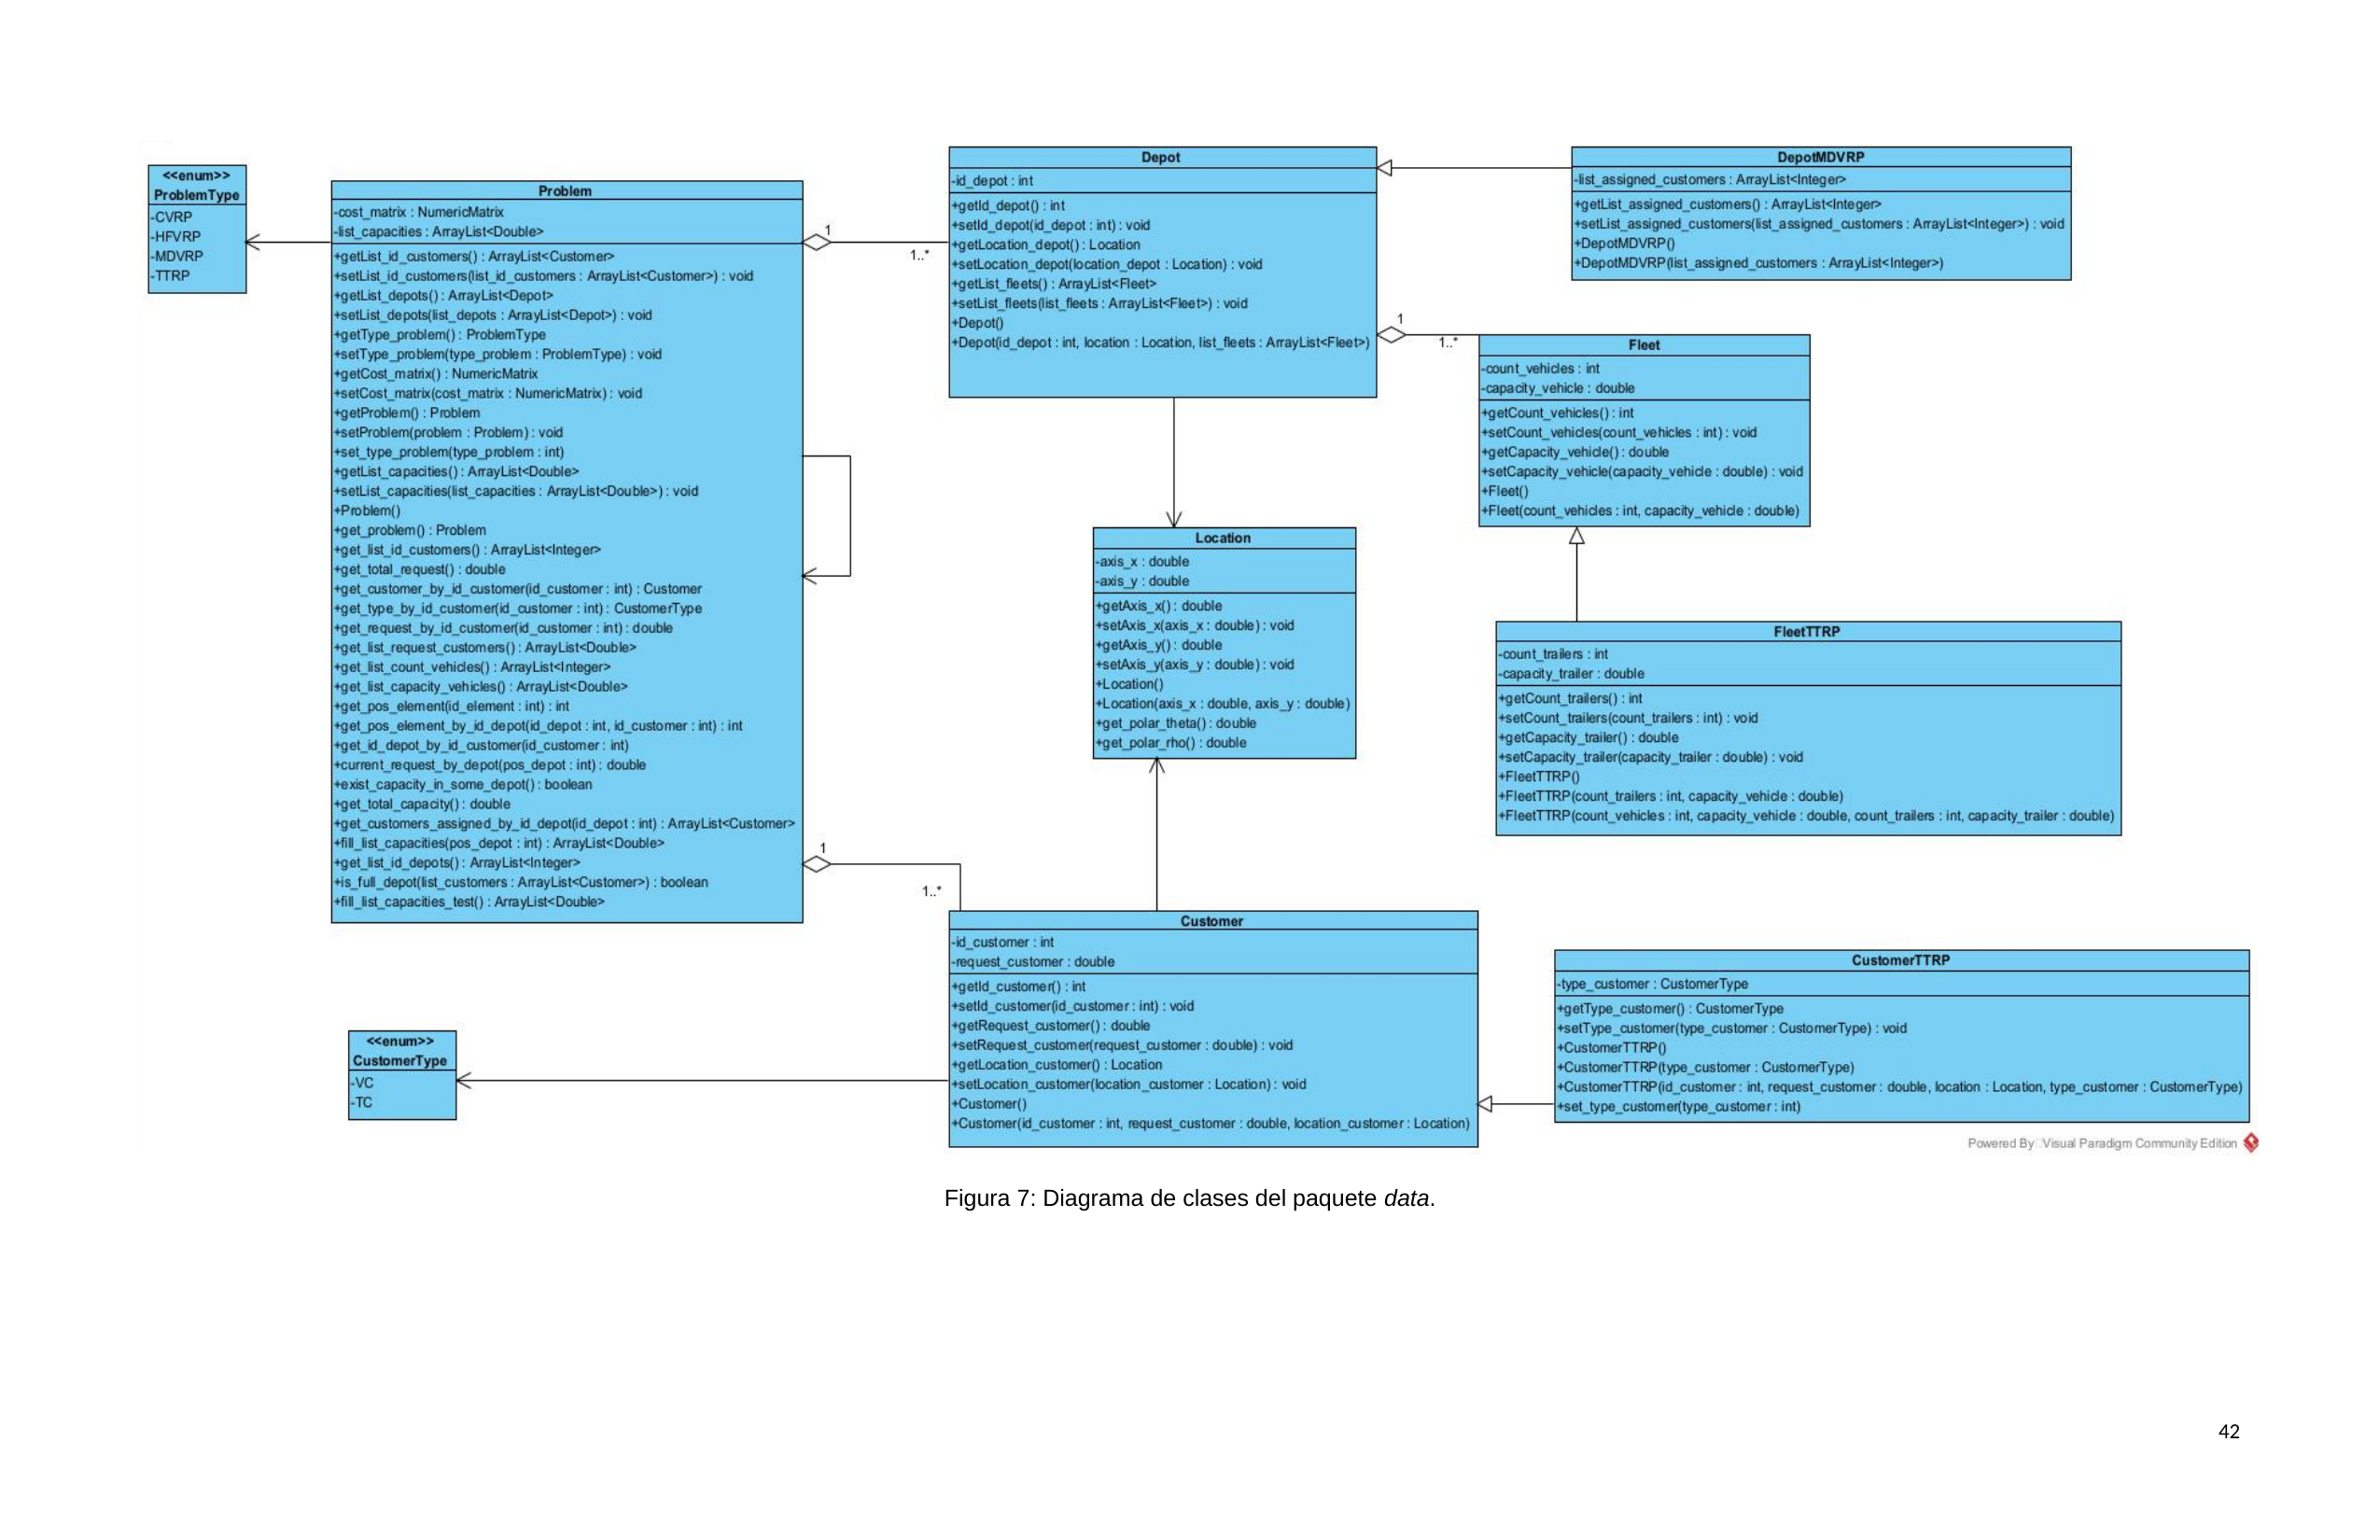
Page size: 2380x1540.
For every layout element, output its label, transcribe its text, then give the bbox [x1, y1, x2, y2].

text Figura 7: Diagrama de clases del paquete data. [140, 1183, 2240, 1211]
picture [140, 140, 2259, 1155]
